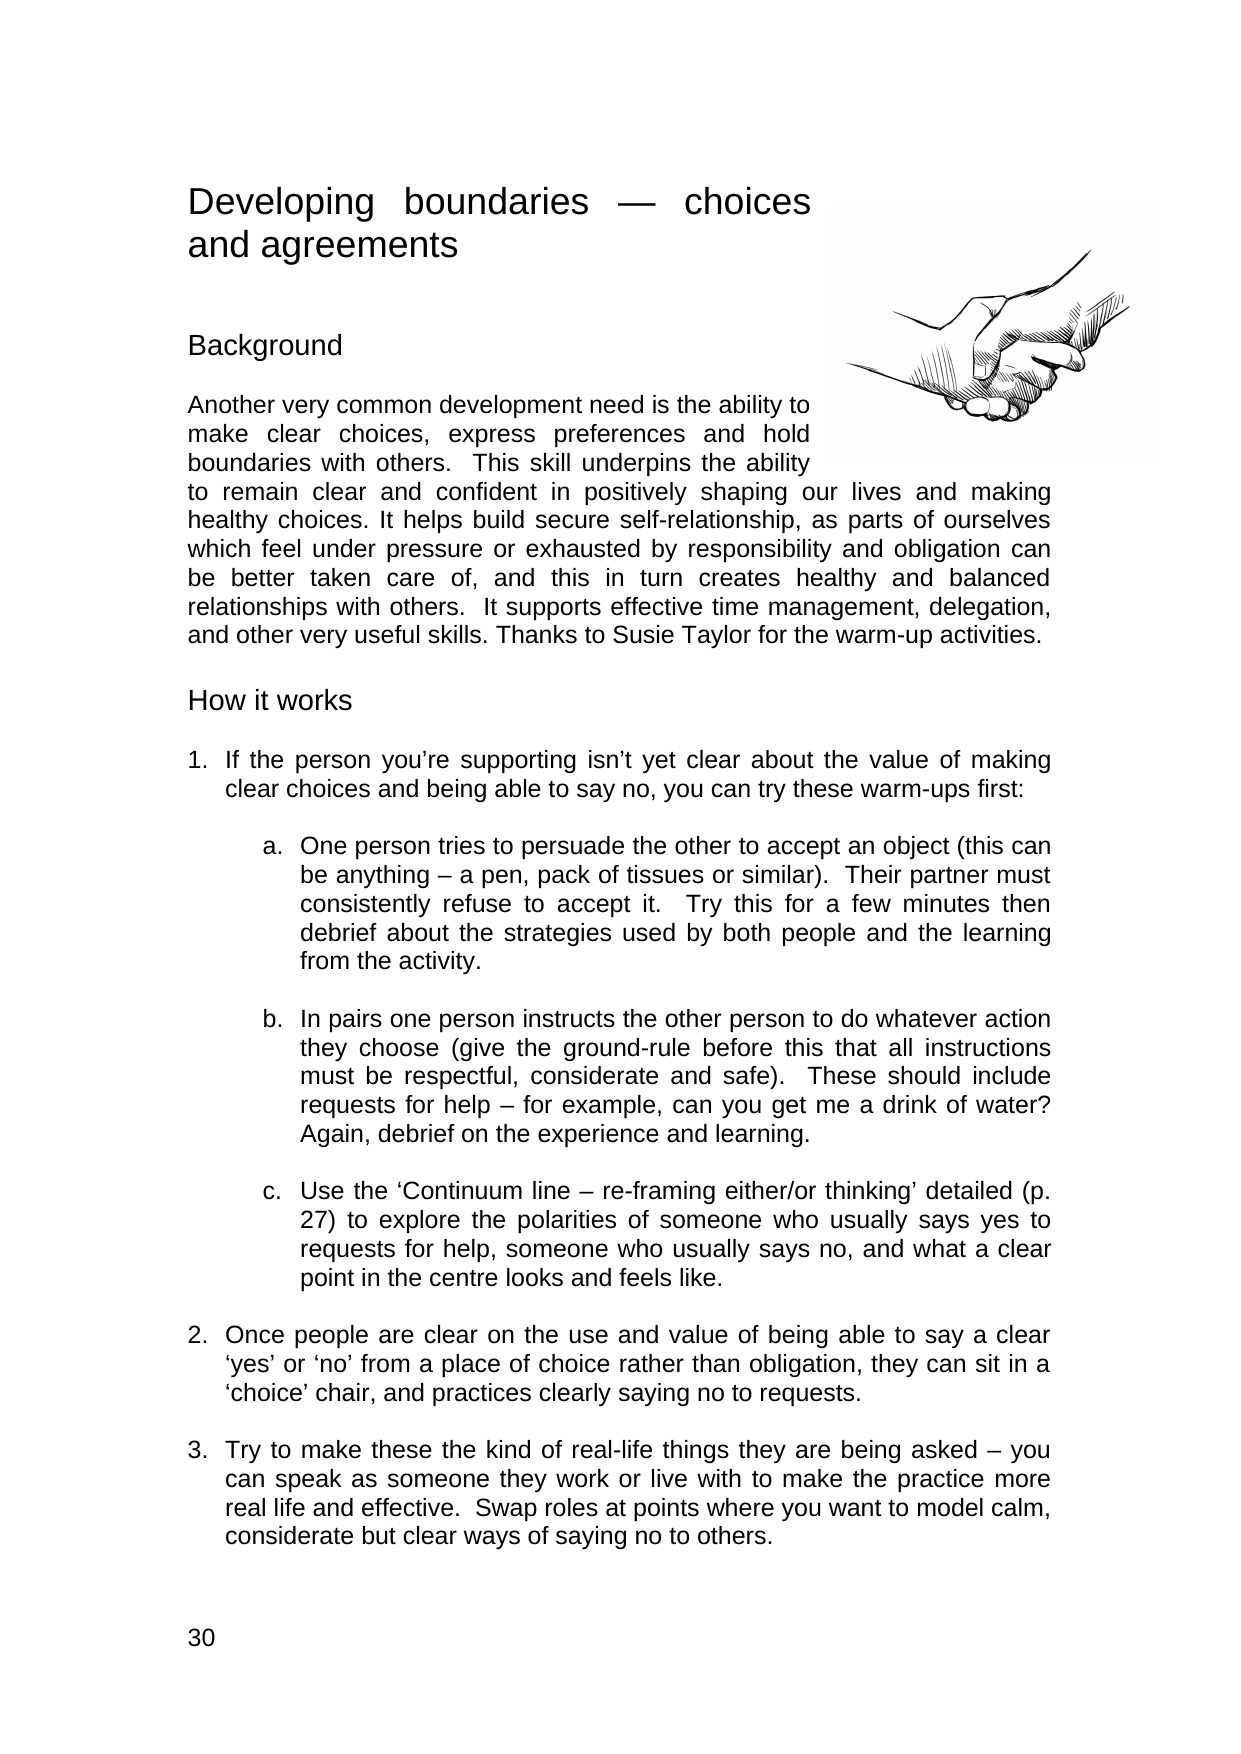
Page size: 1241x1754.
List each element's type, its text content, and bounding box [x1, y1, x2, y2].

list In pairs one person instructs the other person to do whatever action they choose (give the ground-rule before this that all instructions must be respectful, considerate and safe). These should include requests for help – for example, can you get me a drink of water? Again, debrief on the experience and learning. [262, 1004, 1053, 1147]
picture [829, 206, 1159, 465]
list One person tries to persuade the other to accept an object (this can be anything – a pen, pack of tissues or similar). Their partner must consistently refuse to accept it. Try this for a few minutes then debrief about the strategies used by both people and the learning from the activity. [262, 831, 1053, 975]
subtitle How it works [187, 683, 1053, 716]
list Once people are clear on the use and value of being able to say a clear ‘yes’ or ‘no’ from a place of choice rather than obligation, they can sit in a ‘choice’ chair, and practices clearly saying no to requests. [187, 1320, 1053, 1406]
subtitle Background [187, 328, 829, 362]
list Use the ‘Continuum line – re-framing either/or thinking’ detailed (p. 27) to explore the polarities of someone who usually says yes to requests for help, someone who usually says no, and what a clear point in the centre looks and feels like. [262, 1176, 1053, 1291]
list If the person you’re supporting isn’t yet clear about the value of making clear choices and being able to say no, you can try these warm-ups first: [187, 745, 1053, 802]
text Another very common development need is the ability to make clear choices, express preferences and hold boundaries with others. This skill underpins the ability to remain clear and confident in positively shaping our lives and making healthy choices. It helps build secure self-relationship, as parts of ourselves which feel under pressure or exhausted by responsibility and obligation can be better taken care of, and this in turn creates healthy and balanced relationships with others. It supports effective time management, delegation, and other very useful skills. Thanks to Susie Taylor for the warm-up activities. [187, 390, 1053, 649]
subtitle Developing boundaries — choices and agreements [187, 179, 1053, 265]
list Try to make these the kind of real-life things they are being asked – you can speak as someone they work or live with to make the practice more real life and effective. Swap roles at points where you want to model calm, considerate but clear ways of saying no to others. [187, 1435, 1053, 1550]
